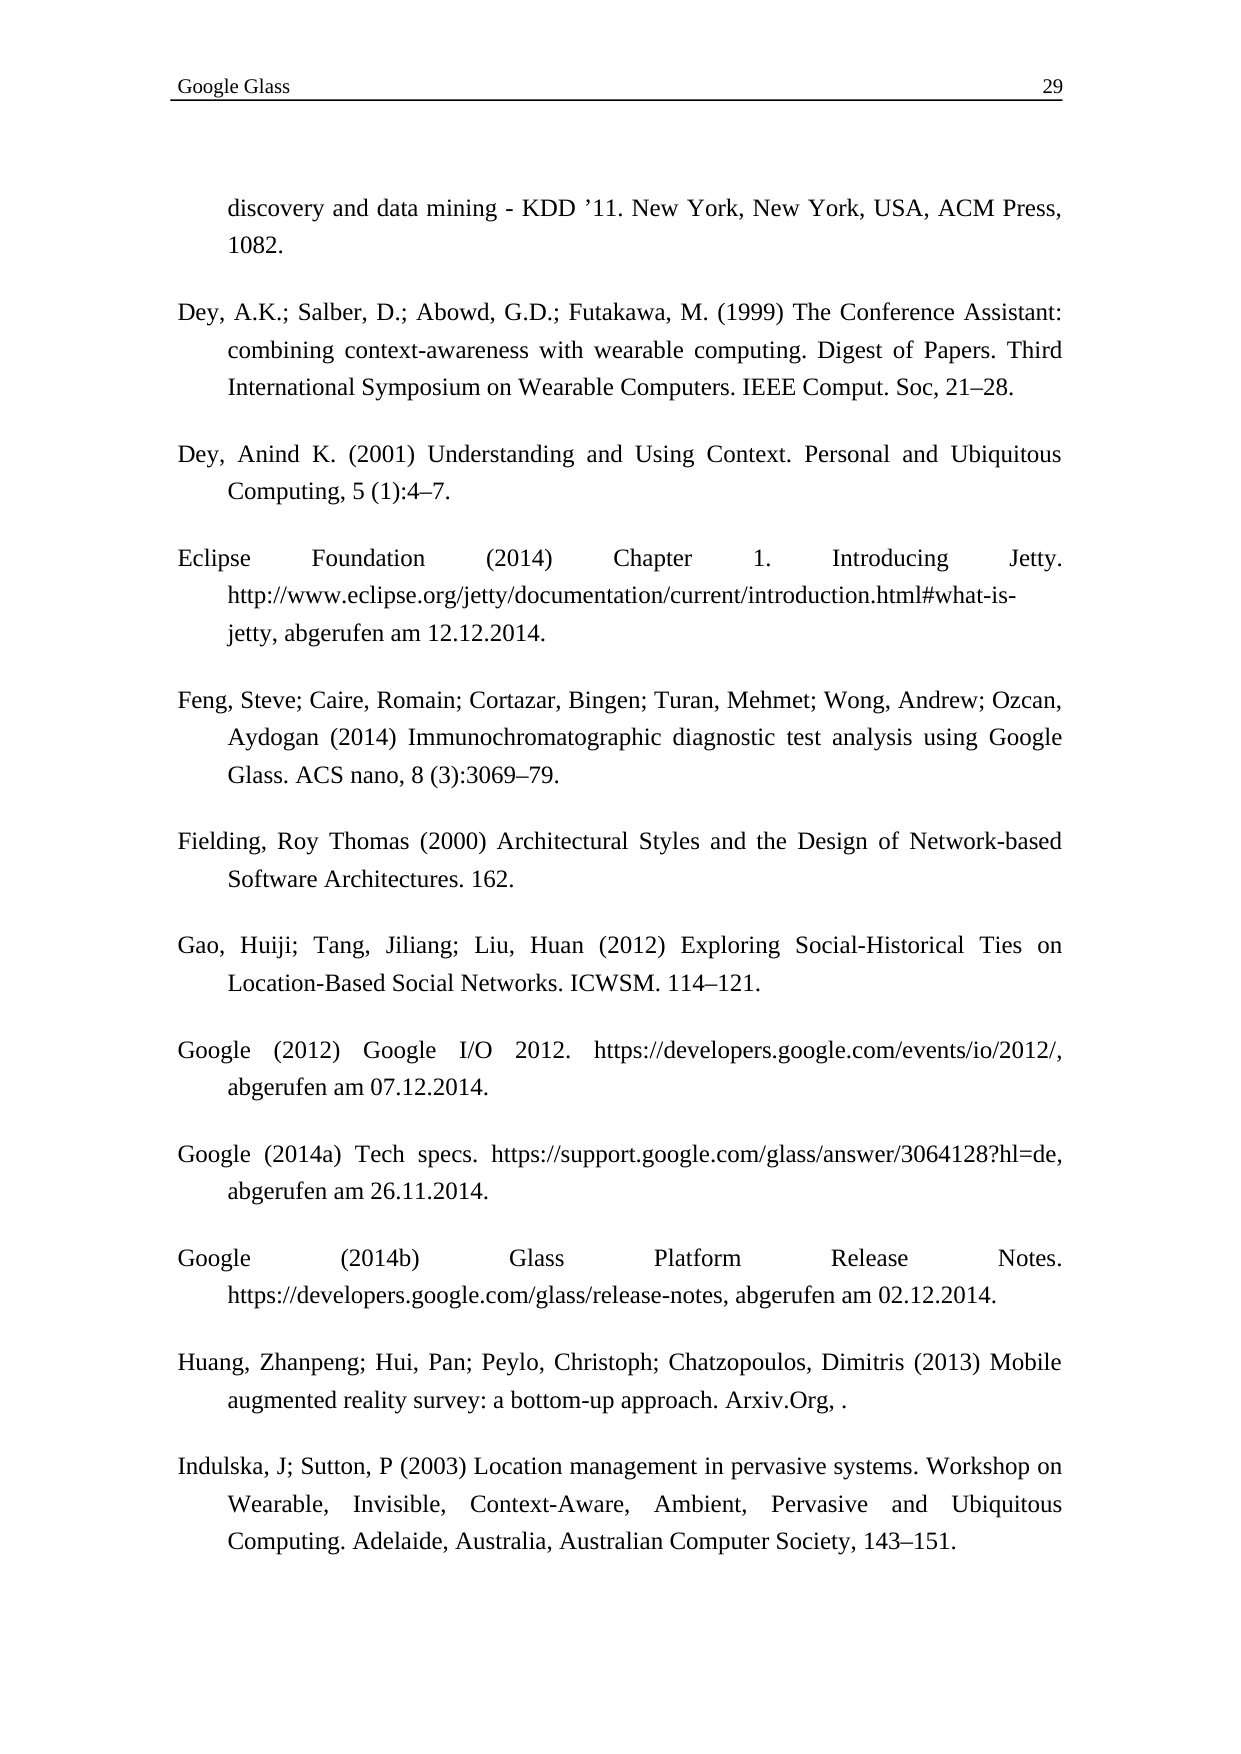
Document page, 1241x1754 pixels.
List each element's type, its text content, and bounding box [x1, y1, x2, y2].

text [177, 184, 1063, 259]
text Google (2014b) Glass Platform Release Notes. https://developers.google.com/glass/release-notes, abgerufen am 02.12.2014. [177, 1234, 1063, 1309]
text Indulska, J; Sutton, P (2003) Location management in pervasive systems. Workshop on Wearable, Invisible, Context-Aware, Ambient, Pervasive and Ubiquitous Computing. Adelaide, Australia, Australian Computer Society, 143–151. [177, 1443, 1063, 1555]
text Huang, Zhanpeng; Hui, Pan; Peylo, Christoph; Chatzopoulos, Dimitris (2013) Mobile augmented reality survey: a bottom-up approach. Arxiv.Org, . [177, 1338, 1063, 1413]
text Google (2012) Google I/O 2012. https://developers.google.com/events/io/2012/, abgerufen am 07.12.2014. [177, 1026, 1063, 1101]
text Dey, A.K.; Salber, D.; Abowd, G.D.; Futakawa, M. (1999) The Conference Assistant: combining context-awareness with wearable computing. Digest of Papers. Third International Symposium on Wearable Computers. IEEE Comput. Soc, 21–28. [177, 288, 1063, 401]
text Feng, Steve; Caire, Romain; Cortazar, Bingen; Turan, Mehmet; Wong, Andrew; Ozcan, Aydogan (2014) Immunochromatographic diagnostic test analysis using Google Glass. ACS nano, 8 (3):3069–79. [177, 676, 1063, 788]
text Gao, Huiji; Tang, Jiliang; Liu, Huan (2012) Exploring Social-Historical Ties on Location-Based Social Networks. ICWSM. 114–121. [177, 922, 1063, 997]
text Dey, Anind K. (2001) Understanding and Using Context. Personal and Ubiquitous Computing, 5 (1):4–7. [177, 430, 1063, 505]
text Google (2014a) Tech specs. https://support.google.com/glass/answer/3064128?hl=de, abgerufen am 26.11.2014. [177, 1130, 1063, 1205]
text Eclipse Foundation (2014) Chapter 1. Introducing Jetty. http://www.eclipse.org/jetty/documentation/current/introduction.html#what-is-jetty, abgerufen am 12.12.2014. [177, 534, 1063, 647]
text Fielding, Roy Thomas (2000) Architectural Styles and the Design of Network-based Software Architectures. 162. [177, 818, 1063, 893]
